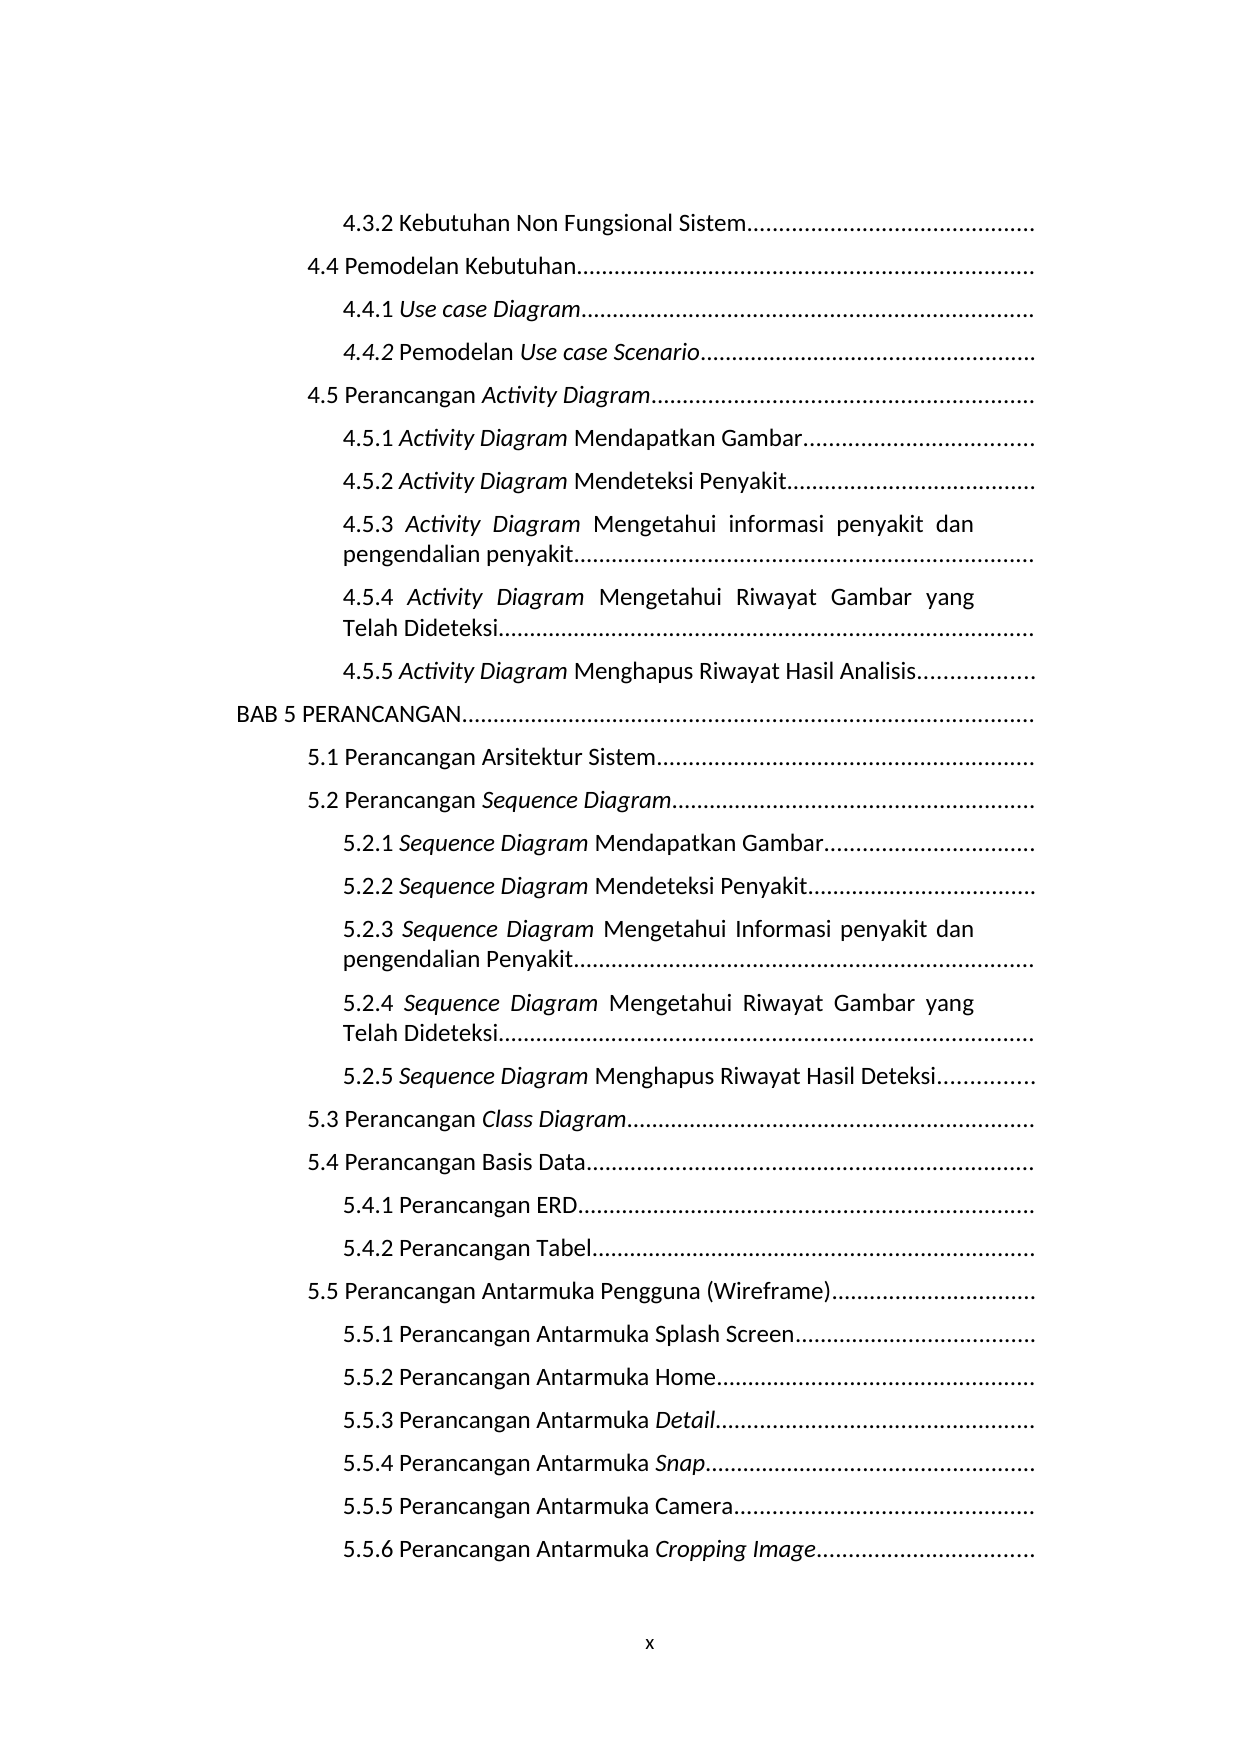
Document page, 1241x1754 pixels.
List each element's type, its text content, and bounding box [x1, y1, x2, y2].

text 4.5.1 Activity Diagram Mendapatkan Gambar 39 [343, 422, 974, 452]
text 5.2.2 Sequence Diagram Mendeteksi Penyakit 49 [343, 870, 974, 901]
text 5.4.2 Perancangan Tabel 56 [343, 1232, 974, 1263]
text 4.5.4 Activity Diagram Mengetahui Riwayat Gambar yang Telah Dideteksi 44 [343, 581, 974, 642]
text BAB 5 PERANCANGAN 47 [236, 698, 974, 728]
text 5.4.1 Perancangan ERD 56 [343, 1189, 974, 1220]
text 4.4 Pemodelan Kebutuhan 34 [307, 250, 974, 280]
text 5.4 Perancangan Basis Data 56 [307, 1146, 974, 1177]
text 4.5 Perancangan Activity Diagram 39 [307, 379, 974, 409]
text 5.2.4 Sequence Diagram Mengetahui Riwayat Gambar yang Telah Dideteksi 51 [343, 987, 974, 1048]
text 5.2.3 Sequence Diagram Mengetahui Informasi penyakit dan pengendalian Penyakit 50 [343, 913, 974, 974]
text 5.3 Perancangan Class Diagram 53 [307, 1103, 974, 1134]
text 5.2 Perancangan Sequence Diagram 48 [307, 784, 974, 814]
text 4.5.2 Activity Diagram Mendeteksi Penyakit 42 [343, 465, 974, 495]
text 5.5.5 Perancangan Antarmuka Camera 60 [343, 1490, 974, 1521]
text 4.4.2 Pemodelan Use case Scenario 35 [343, 336, 974, 366]
text 5.5.4 Perancangan Antarmuka Snap 60 [343, 1447, 974, 1478]
text 5.5.3 Perancangan Antarmuka Detail 59 [343, 1404, 974, 1435]
text 4.4.1 Use case Diagram 34 [343, 293, 974, 323]
text 5.5.6 Perancangan Antarmuka Cropping Image 61 [343, 1533, 974, 1564]
text 4.5.3 Activity Diagram Mengetahui informasi penyakit dan pengendalian penyakit 43 [343, 508, 974, 569]
text 5.1 Perancangan Arsitektur Sistem 47 [307, 741, 974, 772]
text 5.2.1 Sequence Diagram Mendapatkan Gambar 48 [343, 827, 974, 858]
text 5.5.2 Perancangan Antarmuka Home 58 [343, 1361, 974, 1392]
text 4.5.5 Activity Diagram Menghapus Riwayat Hasil Analisis 45 [343, 655, 974, 686]
text 5.2.5 Sequence Diagram Menghapus Riwayat Hasil Deteksi 52 [343, 1060, 974, 1091]
text 4.3.2 Kebutuhan Non Fungsional Sistem 34 [343, 207, 974, 237]
text 5.5 Perancangan Antarmuka Pengguna (Wireframe) 57 [307, 1275, 974, 1306]
text 5.5.1 Perancangan Antarmuka Splash Screen 58 [343, 1318, 974, 1349]
